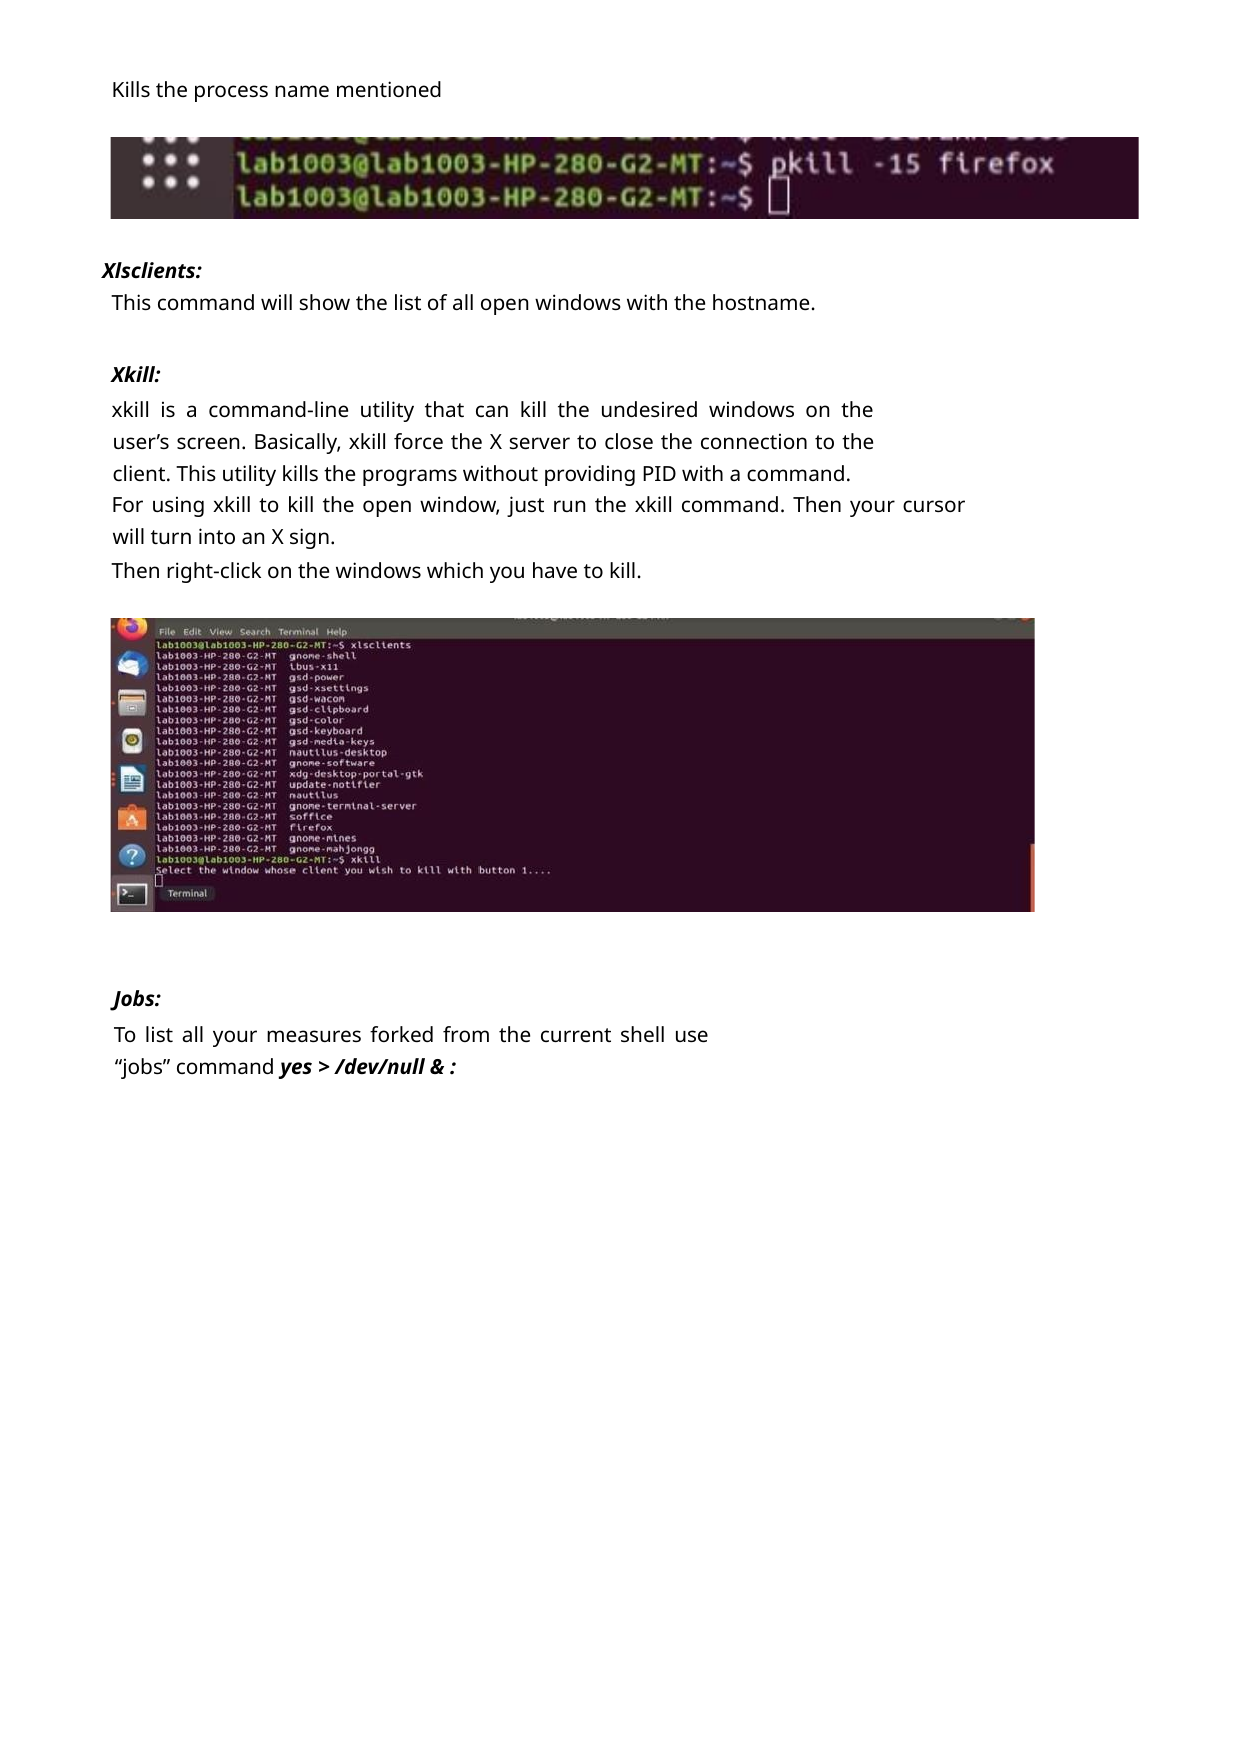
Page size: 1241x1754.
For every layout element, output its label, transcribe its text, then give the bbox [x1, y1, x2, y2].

text Then right-click on the windows which you have to kill. [111, 556, 1101, 585]
text For using xkill to kill the open window, just run the xkill command. Then your cursor will turn into an X sign. [111, 491, 967, 551]
text Kills the process name mentioned [111, 75, 1101, 103]
text Xlsclients: [75, 257, 1165, 285]
text This command will show the list of all open windows with the hostname. [111, 288, 1101, 316]
text Jobs: [113, 984, 1165, 1013]
text To list all your measures forked from the current shell use “jobs” command yes > /dev/null & : [113, 1020, 710, 1080]
picture [110, 618, 1035, 912]
text Xkill: [111, 360, 1165, 388]
picture [110, 137, 1139, 219]
text xkill is a command-line utility that can kill the undesired windows on the user’s screen. Basically, xkill force the X server to close the connection to the client. This utility kills the programs without providing PID with a command. [111, 396, 875, 487]
